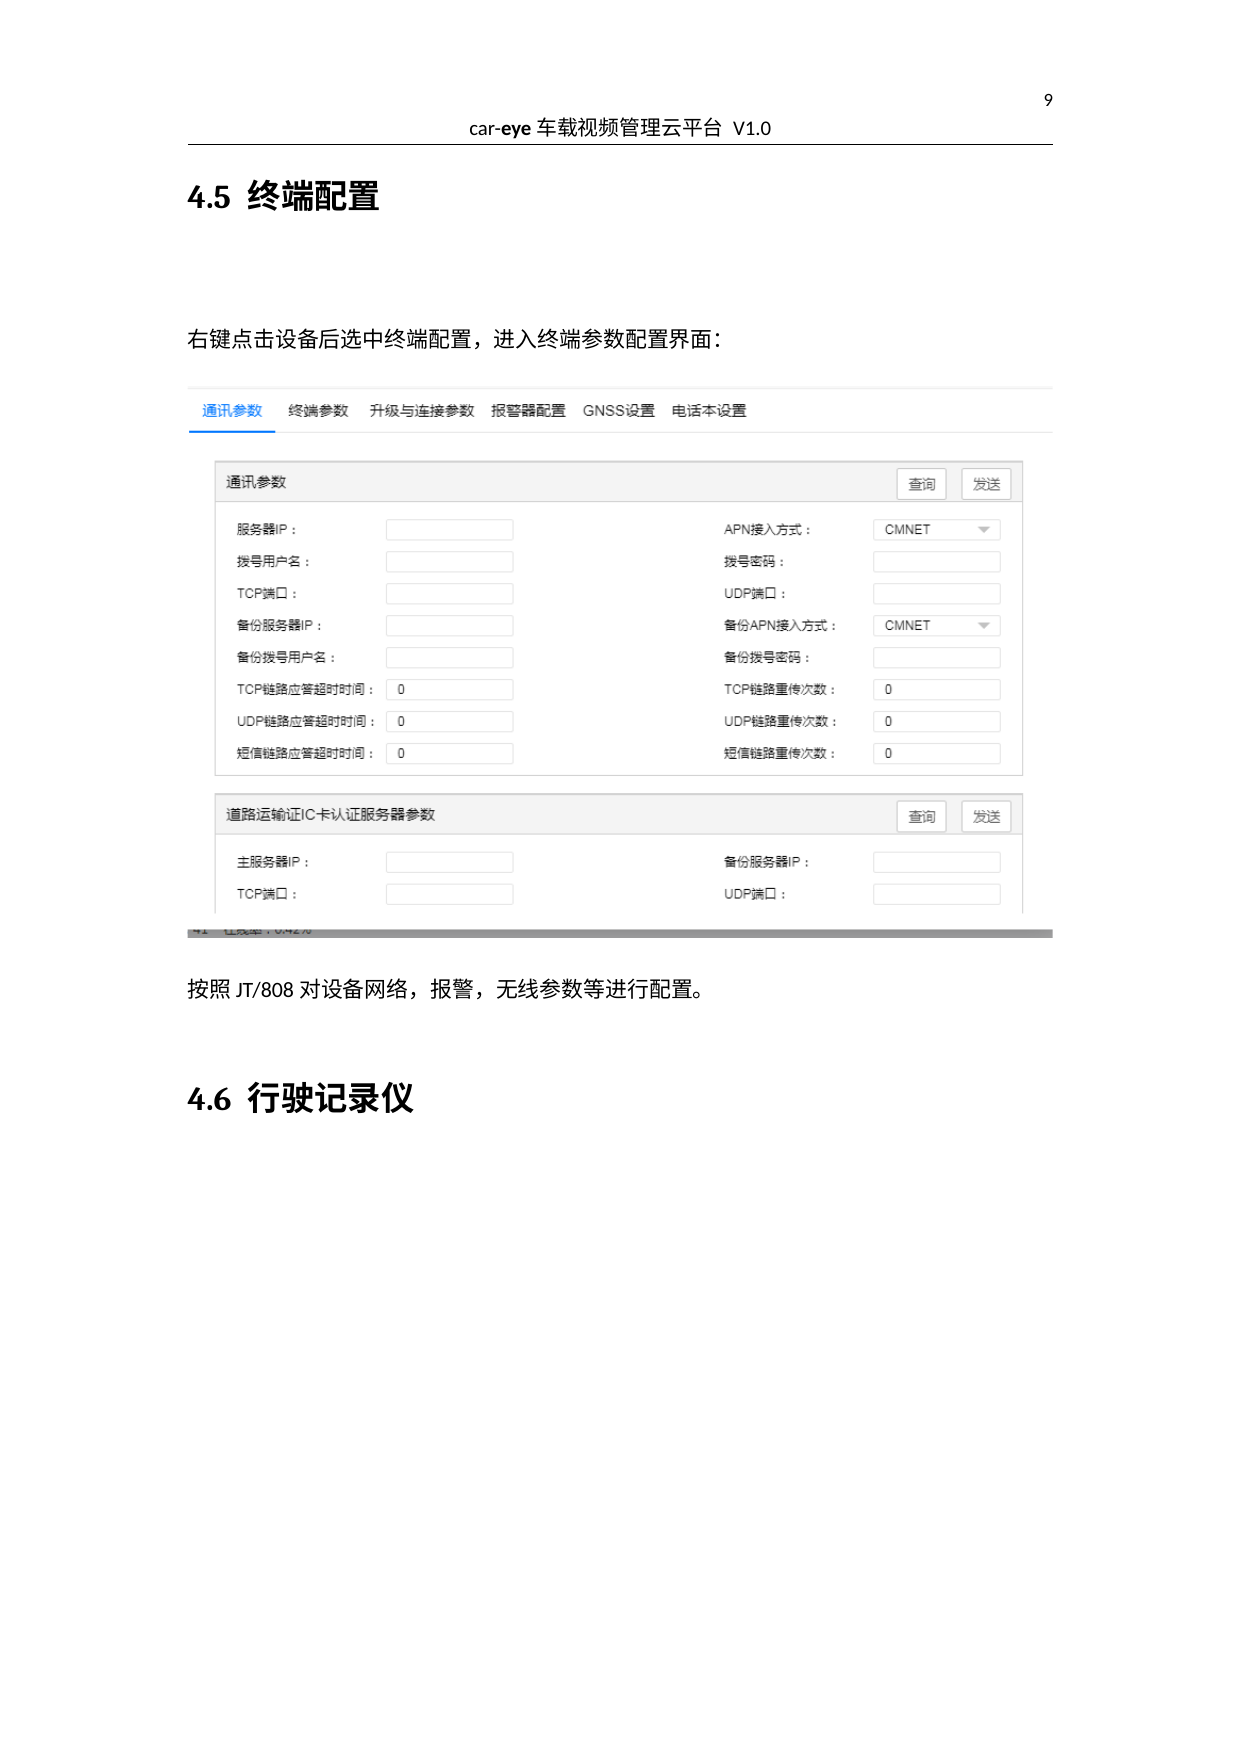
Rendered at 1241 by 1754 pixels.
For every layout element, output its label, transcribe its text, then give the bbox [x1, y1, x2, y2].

text 按照JT/808 对设备网络，报警，无线参数等进行配置。 [187, 972, 1053, 1004]
subtitle 终端配置 [187, 162, 1053, 227]
picture [187, 386, 1053, 938]
subtitle 行驶记录仪 [187, 1064, 1053, 1129]
text 右键点击设备后选中终端配置，进入终端参数配置界面： [187, 322, 1053, 354]
